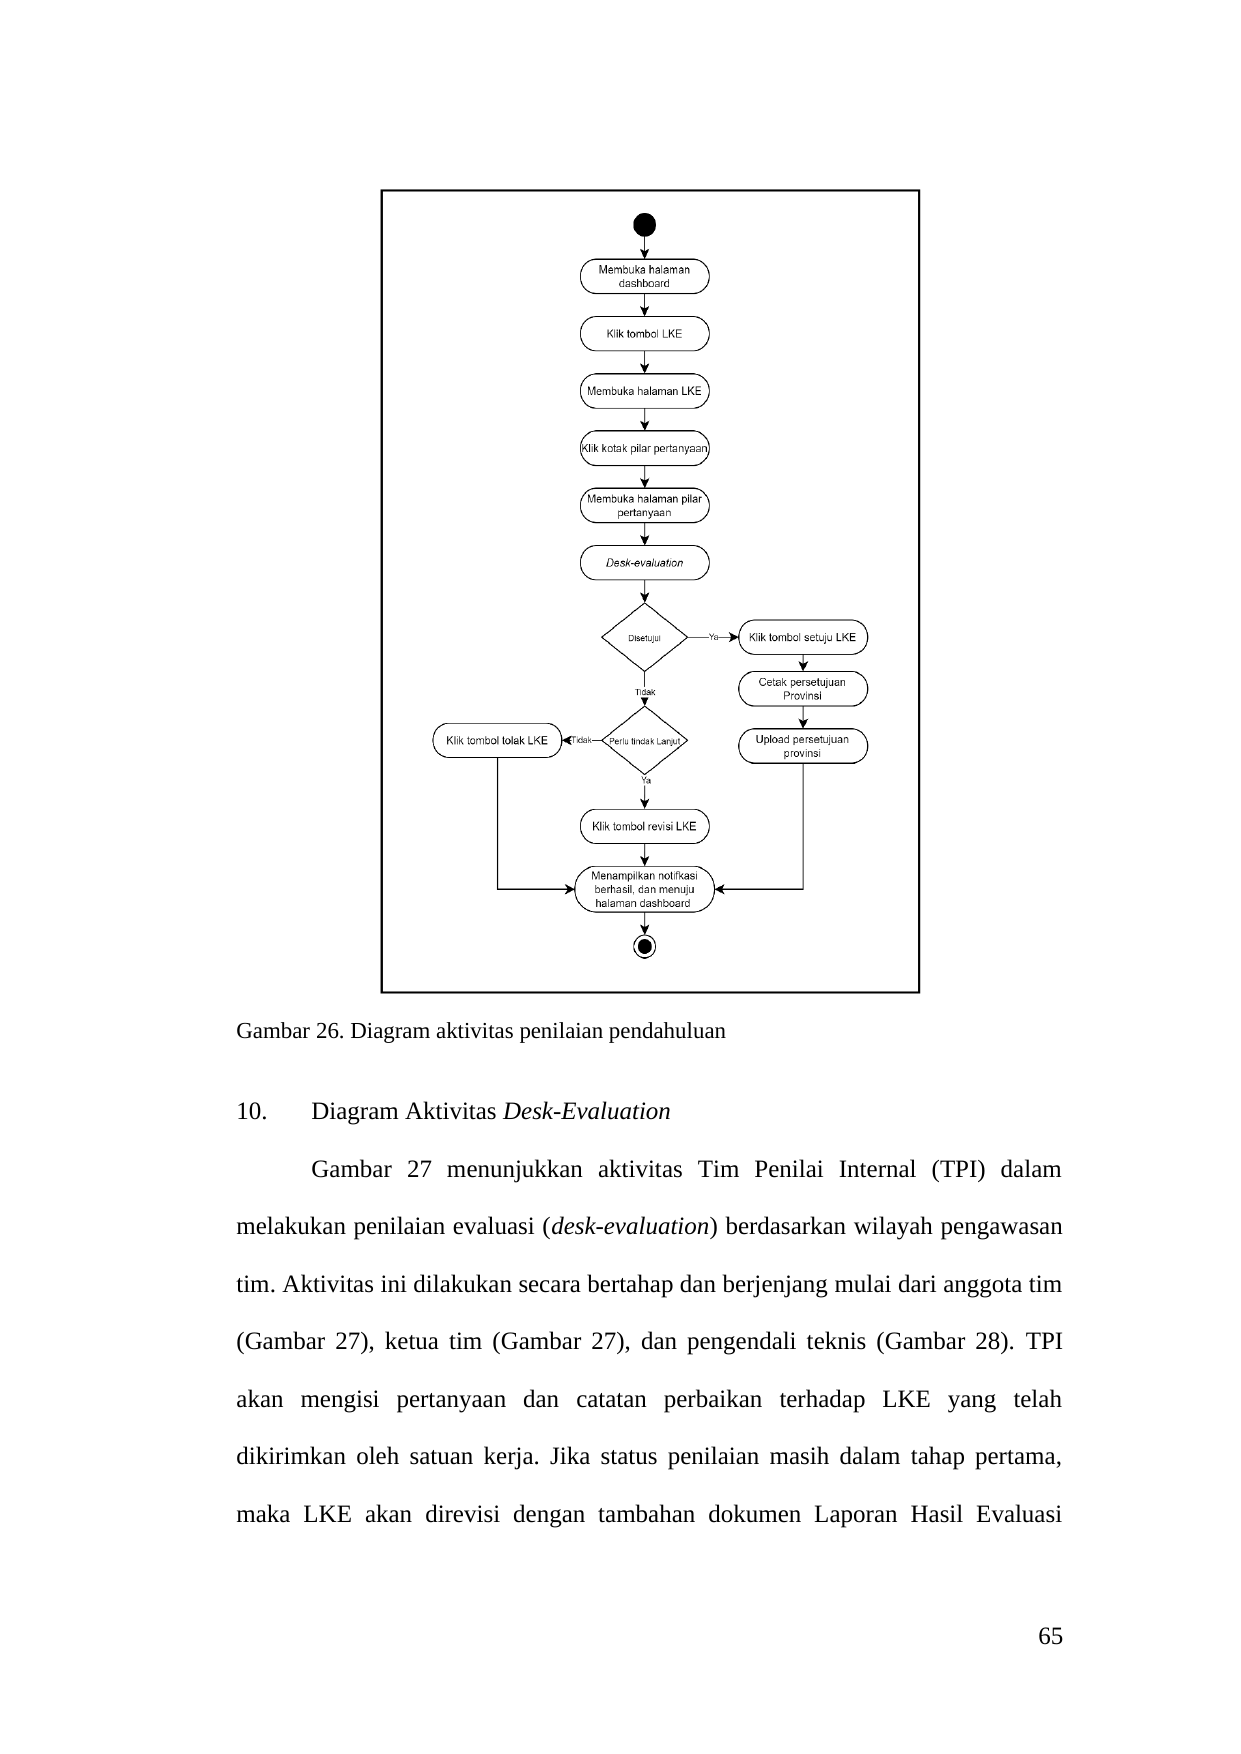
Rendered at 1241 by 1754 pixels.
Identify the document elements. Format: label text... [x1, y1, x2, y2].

list Diagram Aktivitas Desk-Evaluation [236, 1096, 1063, 1125]
text Gambar 26. Diagram aktivitas penilaian pendahuluan [236, 1017, 1063, 1043]
picture [369, 177, 931, 1004]
